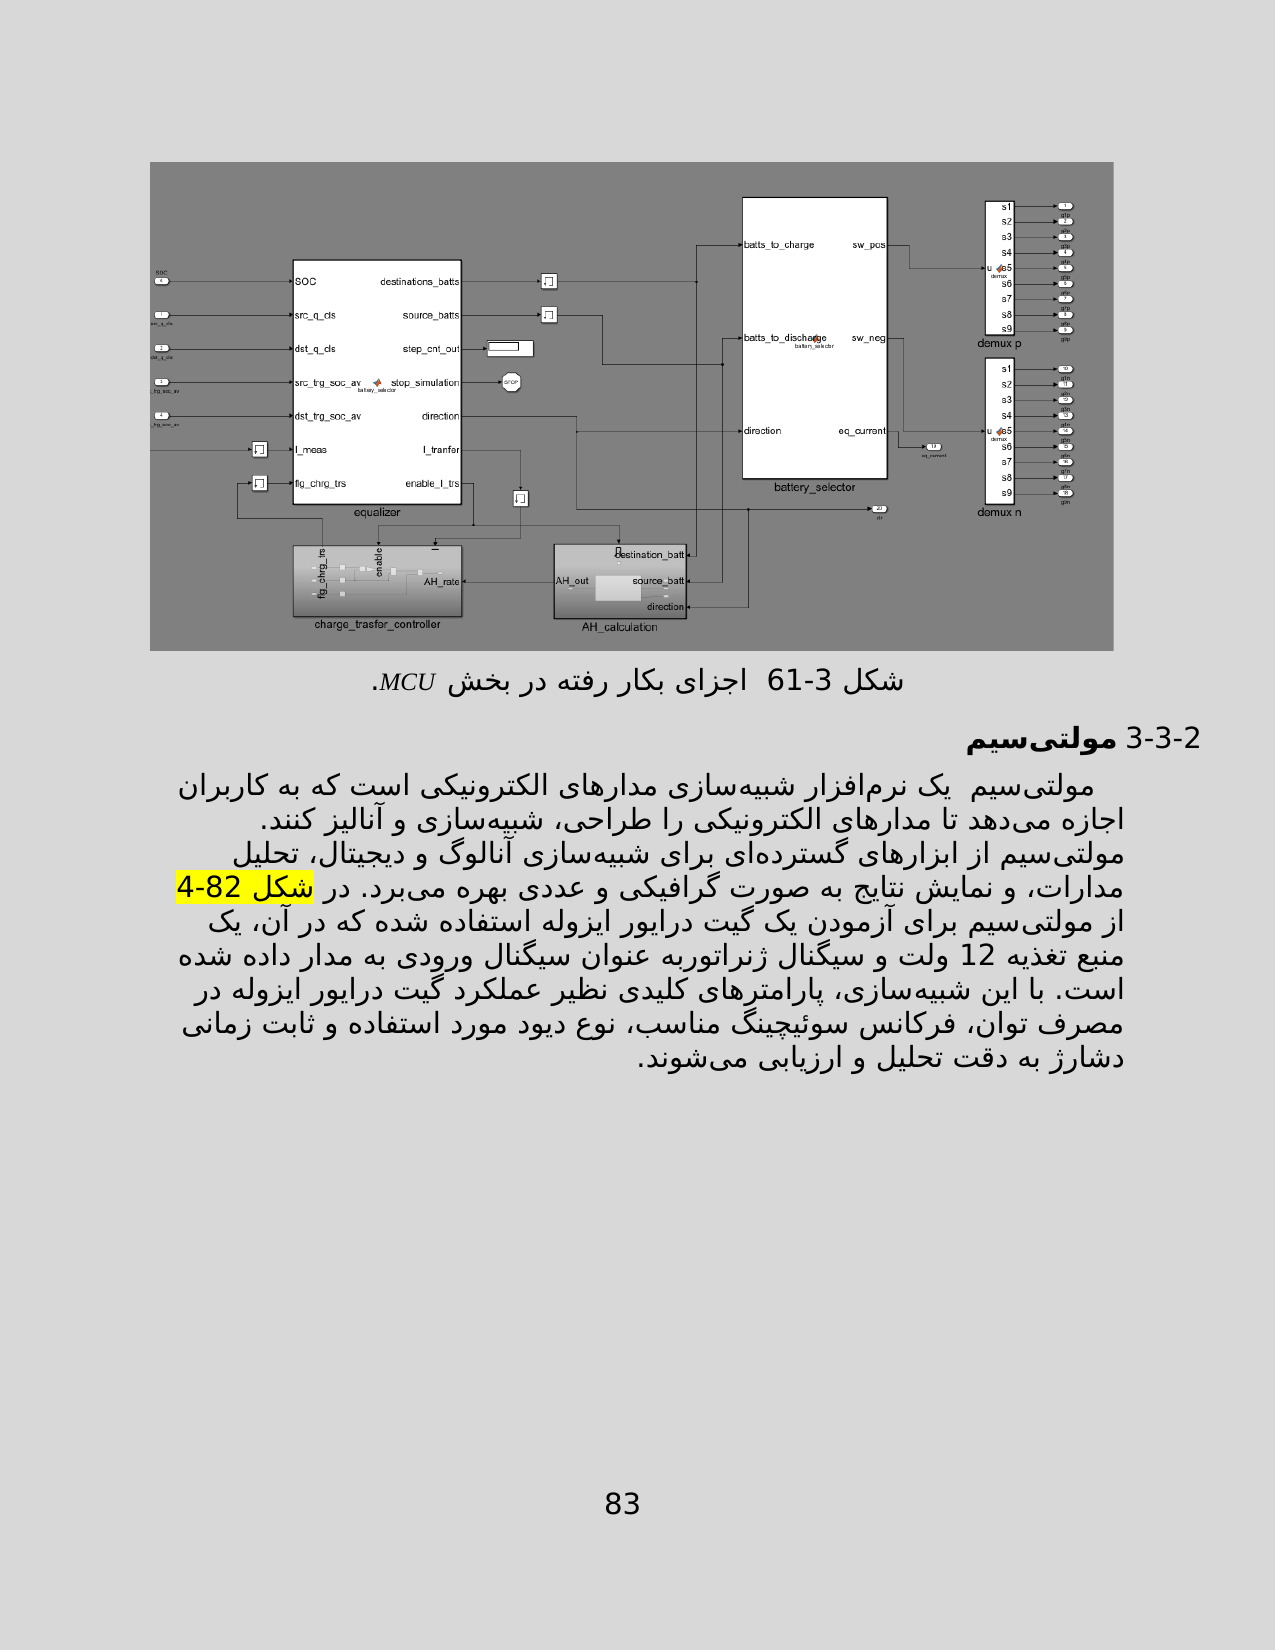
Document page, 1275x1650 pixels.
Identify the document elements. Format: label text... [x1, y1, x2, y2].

subtitle مولتی‌سیم [150, 722, 1125, 756]
picture [150, 162, 1114, 651]
table_header [150, 150, 1125, 663]
